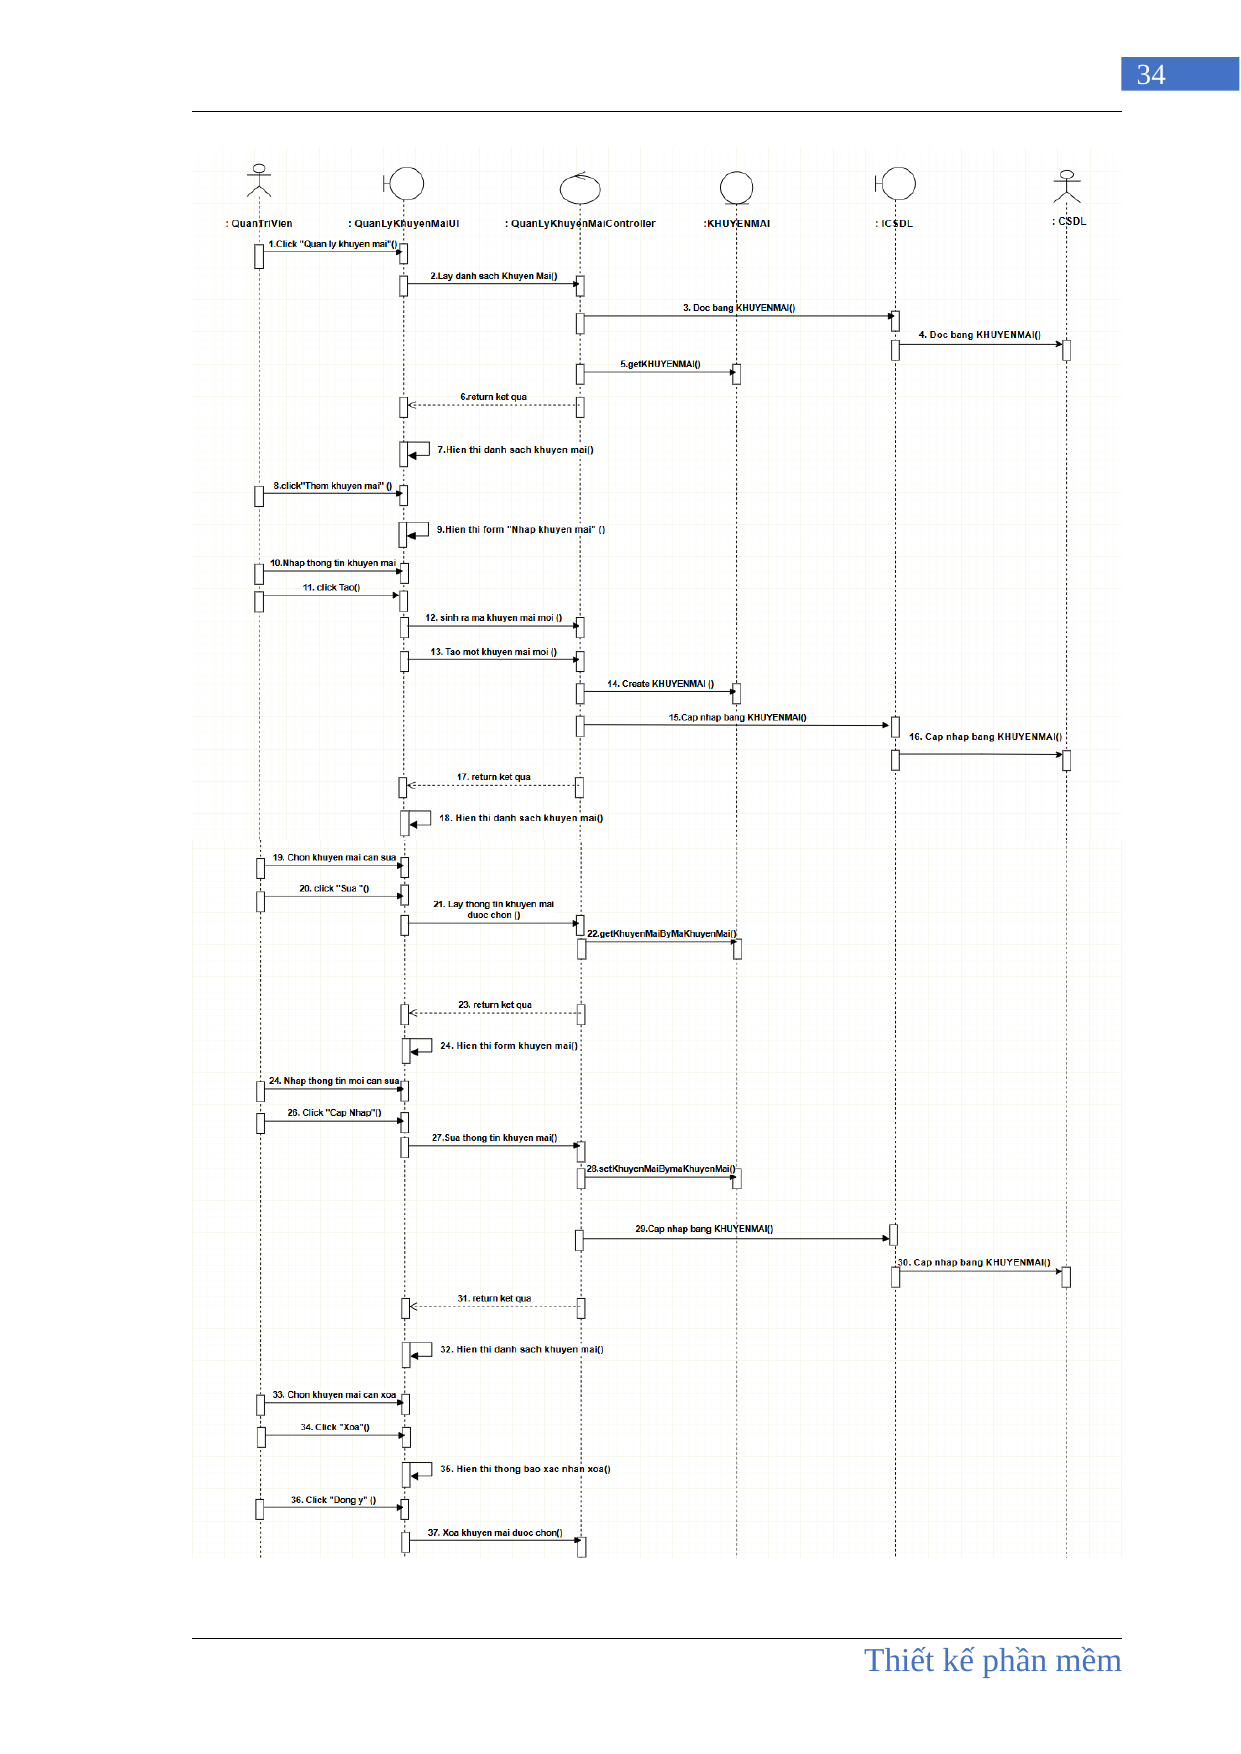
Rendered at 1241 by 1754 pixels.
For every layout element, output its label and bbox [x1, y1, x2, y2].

picture [192, 147, 1123, 1558]
